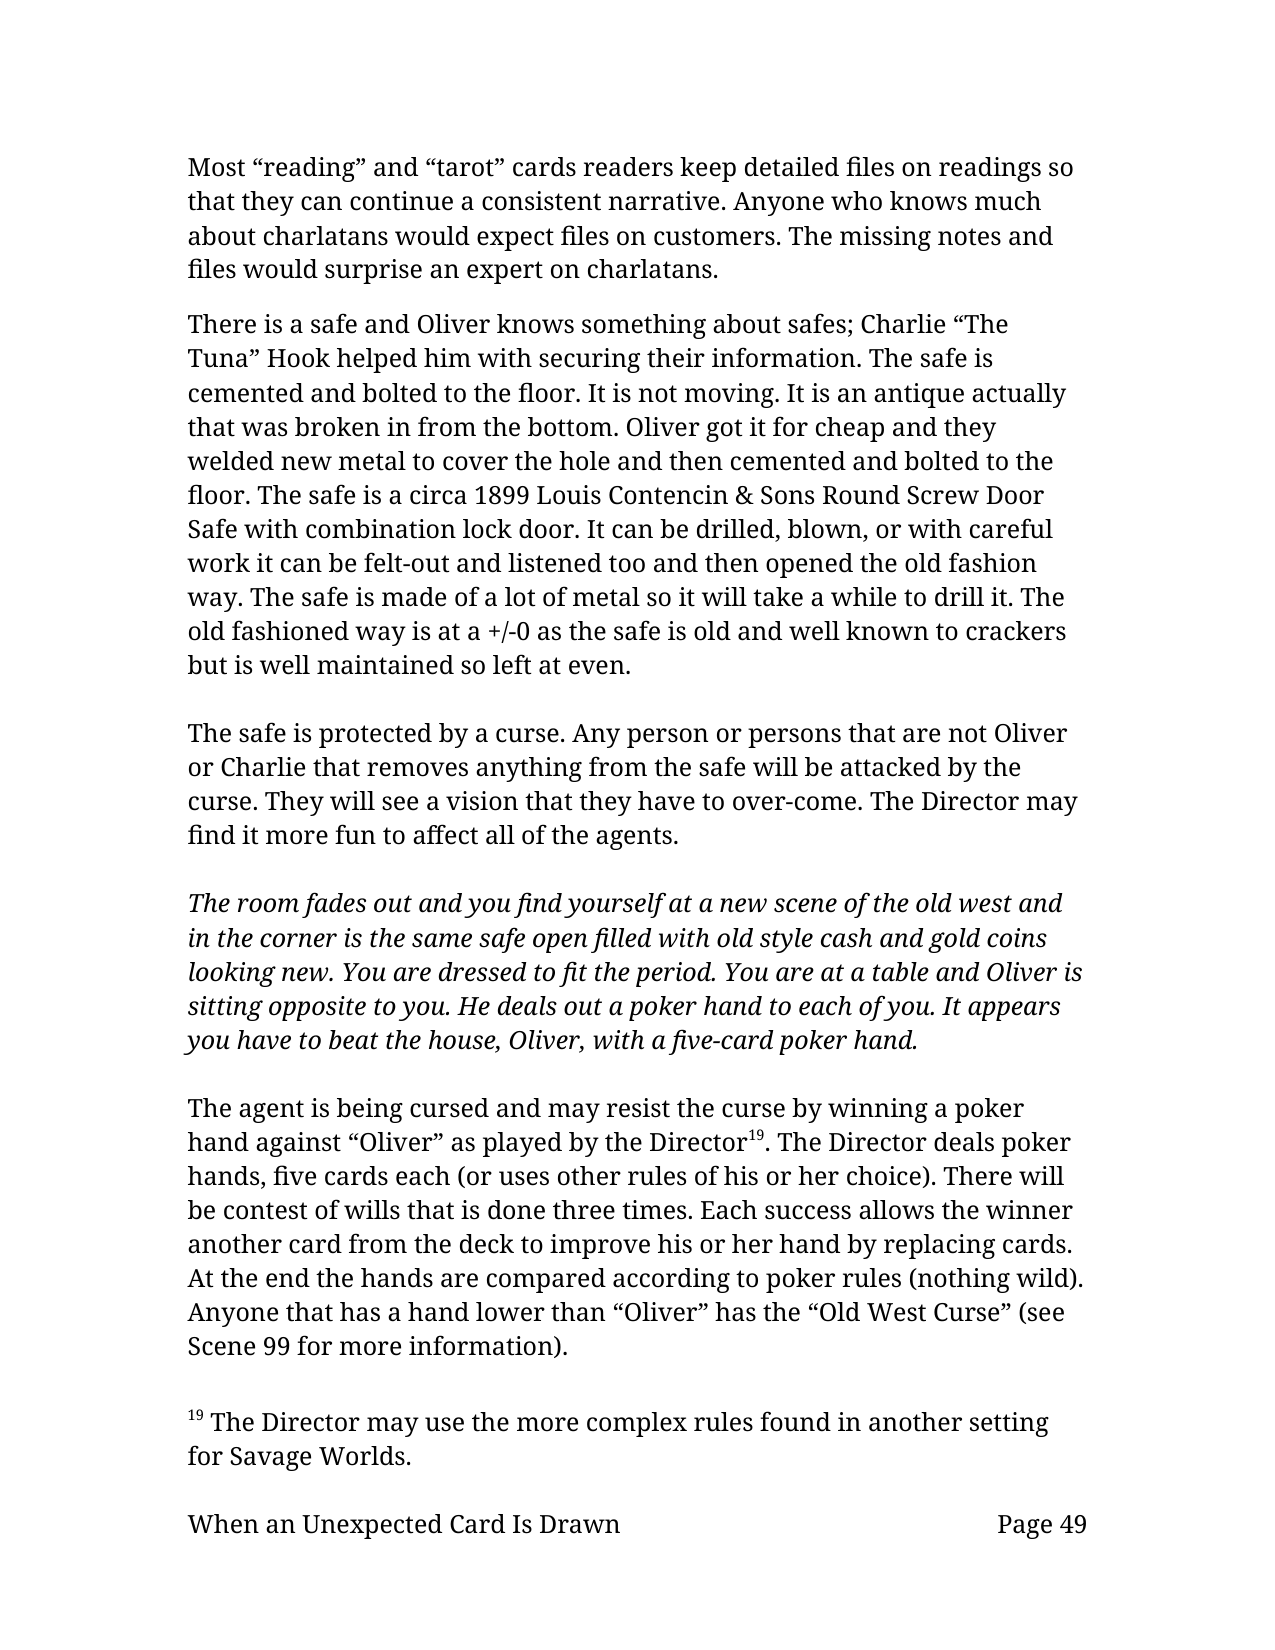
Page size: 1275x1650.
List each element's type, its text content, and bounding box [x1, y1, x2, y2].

text The room fades out and you find yourself at a new scene of the old west and in the corner is the same safe open filled with old style cash and gold coins looking new. You are dressed to fit the period. You are at a table and Oliver is sitting opposite to you. He deals out a poker hand to each of you. It appears you have to beat the house, Oliver, with a five-card poker hand. [187, 886, 1087, 1056]
text The safe is protected by a curse. Any person or persons that are not Oliver or Charlie that removes anything from the safe will be attacked by the curse. They will see a vision that they have to over-come. The Director may find it more fun to affect all of the agents. [187, 716, 1087, 852]
text The agent is being cursed and may resist the curse by winning a poker hand against “Oliver” as played by the Director. The Director deals poker hands, five cards each (or uses other rules of his or her choice). There will be contest of wills that is done three times. Each success allows the winner another card from the deck to improve his or her hand by replacing cards. At the end the hands are compared according to poker rules (nothing wild). Anyone that has a hand lower than “Oliver” has the “Old West Curse” (see Scene 99 for more information). [187, 1091, 1087, 1363]
text There is a safe and Oliver knows something about safes; Charlie “The Tuna” Hook helped him with securing their information. The safe is cemented and bolted to the floor. It is not moving. It is an antique actually that was broken in from the bottom. Oliver got it for cheap and they welded new metal to cover the hole and then cemented and bolted to the floor. The safe is a circa 1899 Louis Contencin & Sons Round Screw Door Safe with combination lock door. It can be drilled, blown, or with careful work it can be felt-out and listened too and then opened the old fashion way. The safe is made of a lot of metal so it will take a while to drill it. The old fashioned way is at a +/-0 as the safe is old and well known to crackers but is well maintained so left at even. [187, 307, 1087, 682]
text Most “reading” and “tarot” cards readers keep detailed files on readings so that they can continue a consistent narrative. Anyone who knows much about charlatans would expect files on customers. The missing notes and files would surprise an expert on charlatans. [187, 150, 1087, 286]
